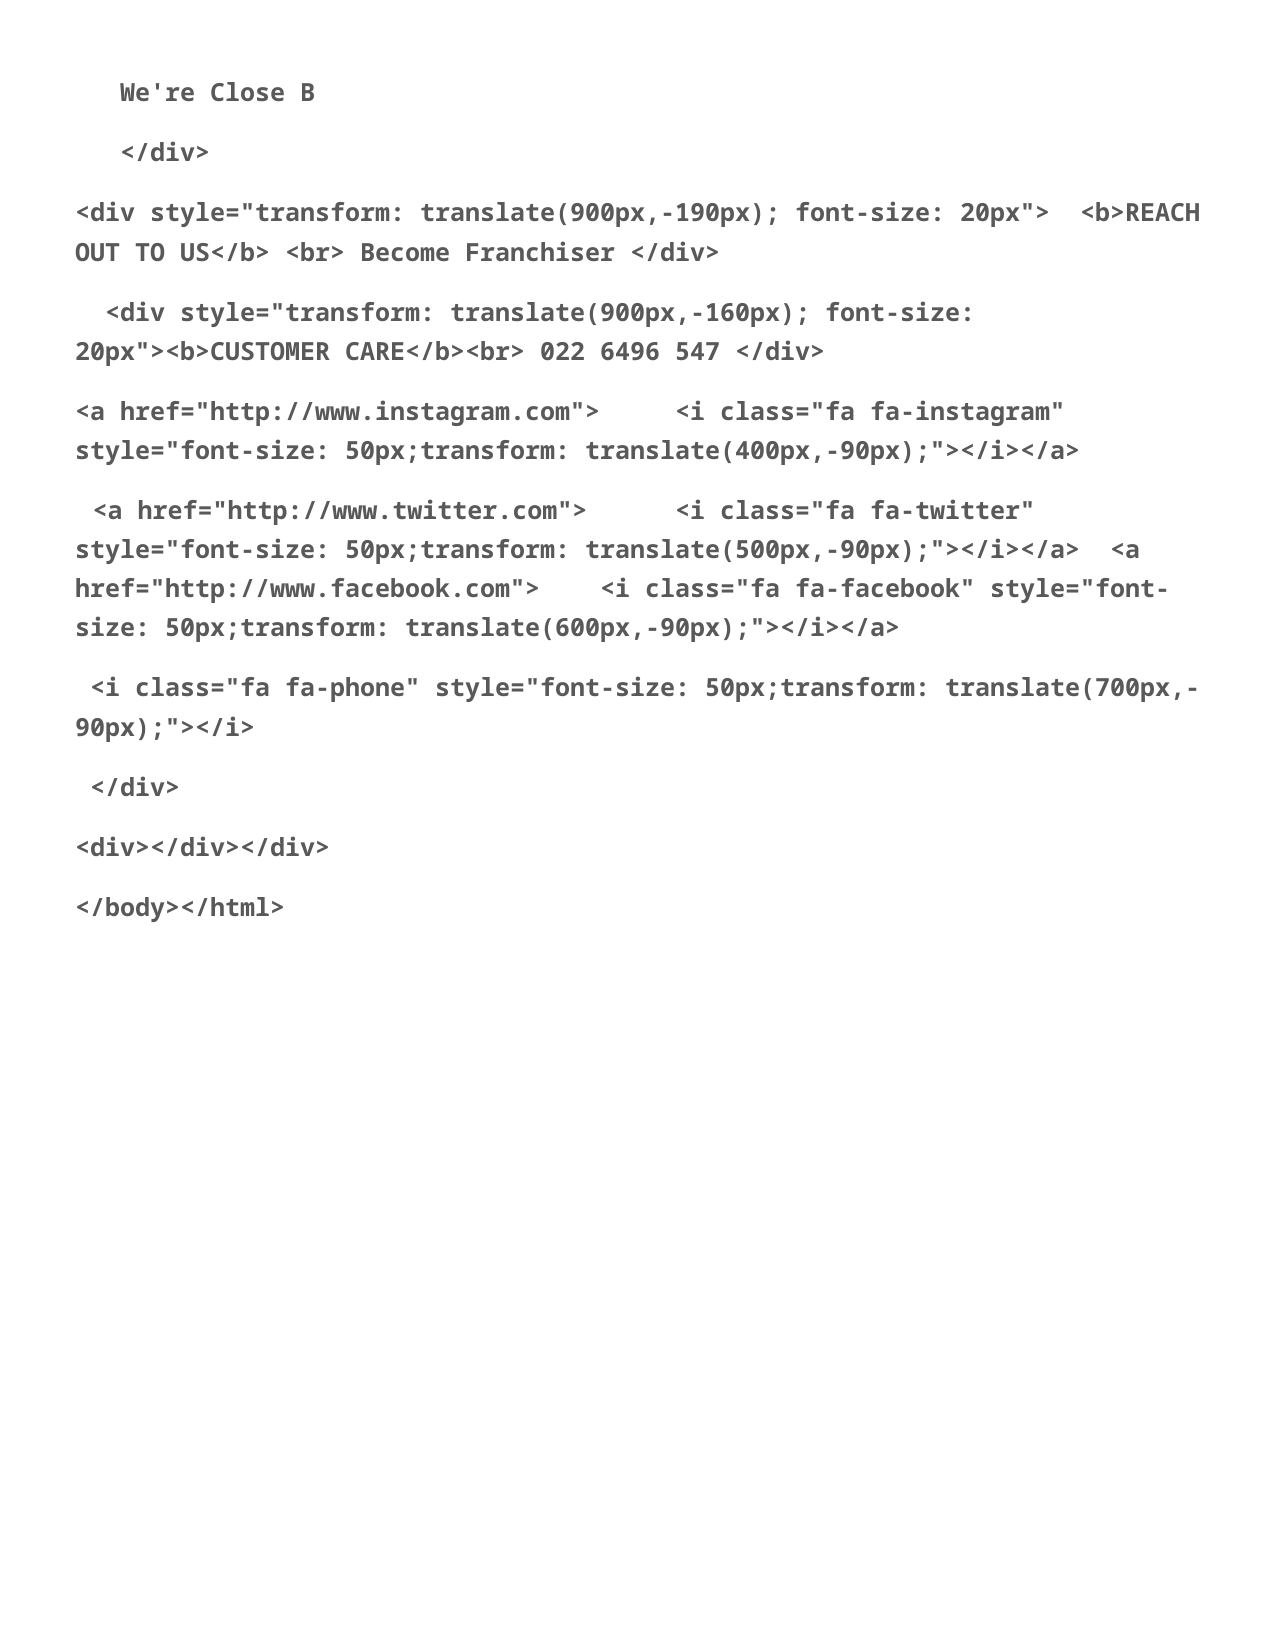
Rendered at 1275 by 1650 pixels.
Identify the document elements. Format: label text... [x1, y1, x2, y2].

text </div> [75, 769, 1200, 803]
text <a href="http://www.twitter.com"> <i class="fa fa-twitter" style="font-size: 50px;transform: translate(500px,-90px);"></i></a> <a href="http://www.facebook.com"> <i class="fa fa-facebook" style="font-size: 50px;transform: translate(600px,-90px);"></i></a> [75, 492, 1200, 644]
text </body></html> [75, 889, 1200, 923]
text <a href="http://www.instagram.com"> <i class="fa fa-instagram" style="font-size: 50px;transform: translate(400px,-90px);"></i></a> [75, 393, 1200, 467]
text <div></div></div> [75, 829, 1200, 863]
text <div style="transform: translate(900px,-160px); font-size: 20px"><b>CUSTOMER CARE</b><br> 022 6496 547 </div> [75, 294, 1200, 367]
text <div style="transform: translate(900px,-190px); font-size: 20px"> <b>REACH OUT TO US</b> <br> Become Franchiser </div> [75, 195, 1200, 268]
text </div> [75, 135, 1200, 169]
text We're Close B [75, 75, 1200, 109]
text <i class="fa fa-phone" style="font-size: 50px;transform: translate(700px,-90px);"></i> [75, 670, 1200, 743]
